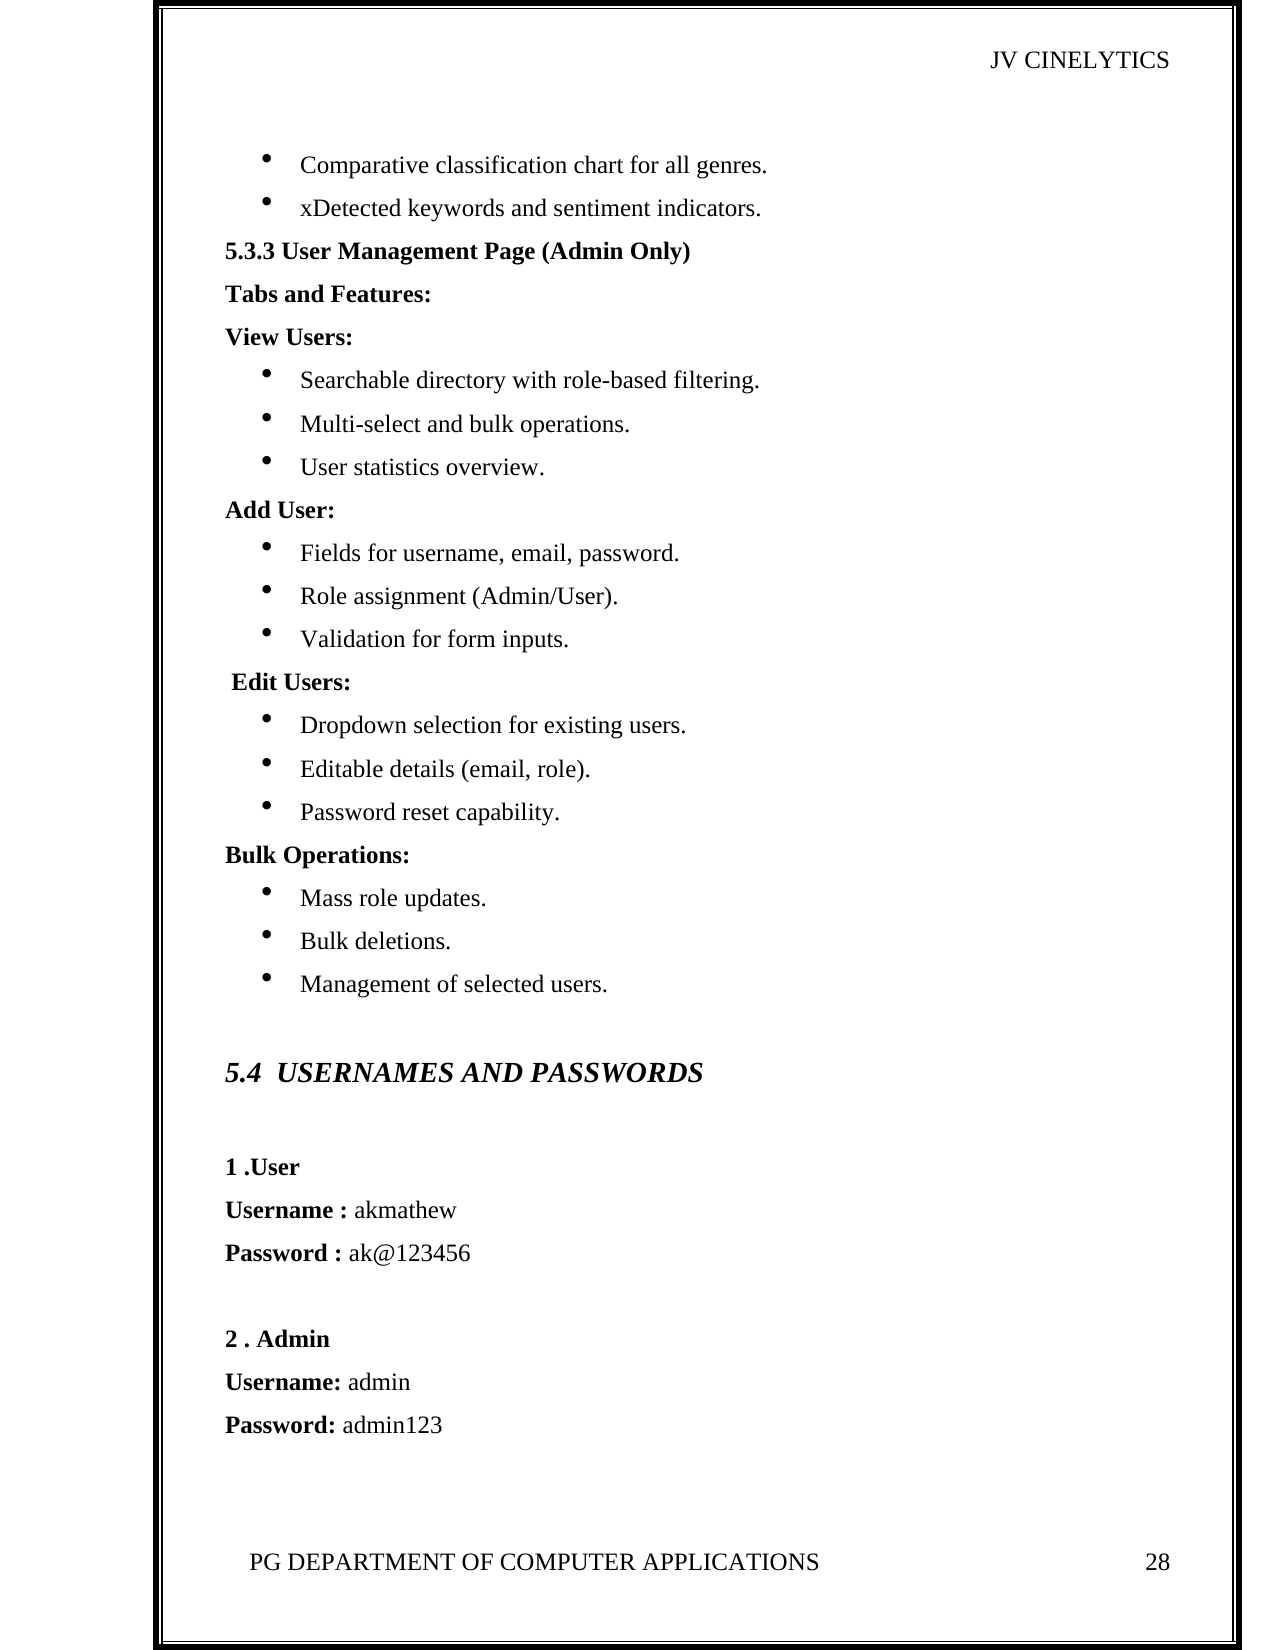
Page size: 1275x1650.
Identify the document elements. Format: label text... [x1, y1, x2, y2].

text View Users: [225, 322, 1170, 351]
list Fields for username, email, password. [262, 538, 1170, 567]
text 5.4 USERNAMES AND PASSWORDS [225, 1056, 1170, 1089]
text Edit Users: [225, 667, 1170, 696]
list Searchable directory with role-based filtering. [262, 366, 1170, 394]
list Dropdown selection for existing users. [262, 711, 1170, 739]
text Username: admin [225, 1367, 1170, 1396]
text 2 . Admin [225, 1324, 1170, 1353]
list Bulk deletions. [262, 926, 1170, 955]
list Management of selected users. [262, 969, 1170, 998]
list User statistics overview. [262, 452, 1170, 481]
text 5.3.3 User Management Page (Admin Only) [225, 236, 1170, 265]
text Bulk Operations: [225, 840, 1170, 869]
list Validation for form inputs. [262, 624, 1170, 653]
list xDetected keywords and sentiment indicators. [262, 193, 1170, 222]
text Password: admin123 [225, 1410, 1170, 1439]
list Password reset capability. [262, 797, 1170, 826]
list Editable details (email, role). [262, 754, 1170, 782]
text Username : akmathew [225, 1195, 1170, 1223]
list Mass role updates. [262, 883, 1170, 912]
text Password : ak@123456 [225, 1238, 1170, 1267]
list Role assignment (Admin/User). [262, 581, 1170, 610]
text Tabs and Features: [225, 279, 1170, 308]
text 1 .User [225, 1152, 1170, 1180]
list Multi-select and bulk operations. [262, 409, 1170, 437]
text Add User: [225, 495, 1170, 524]
list Comparative classification chart for all genres. [262, 150, 1170, 179]
